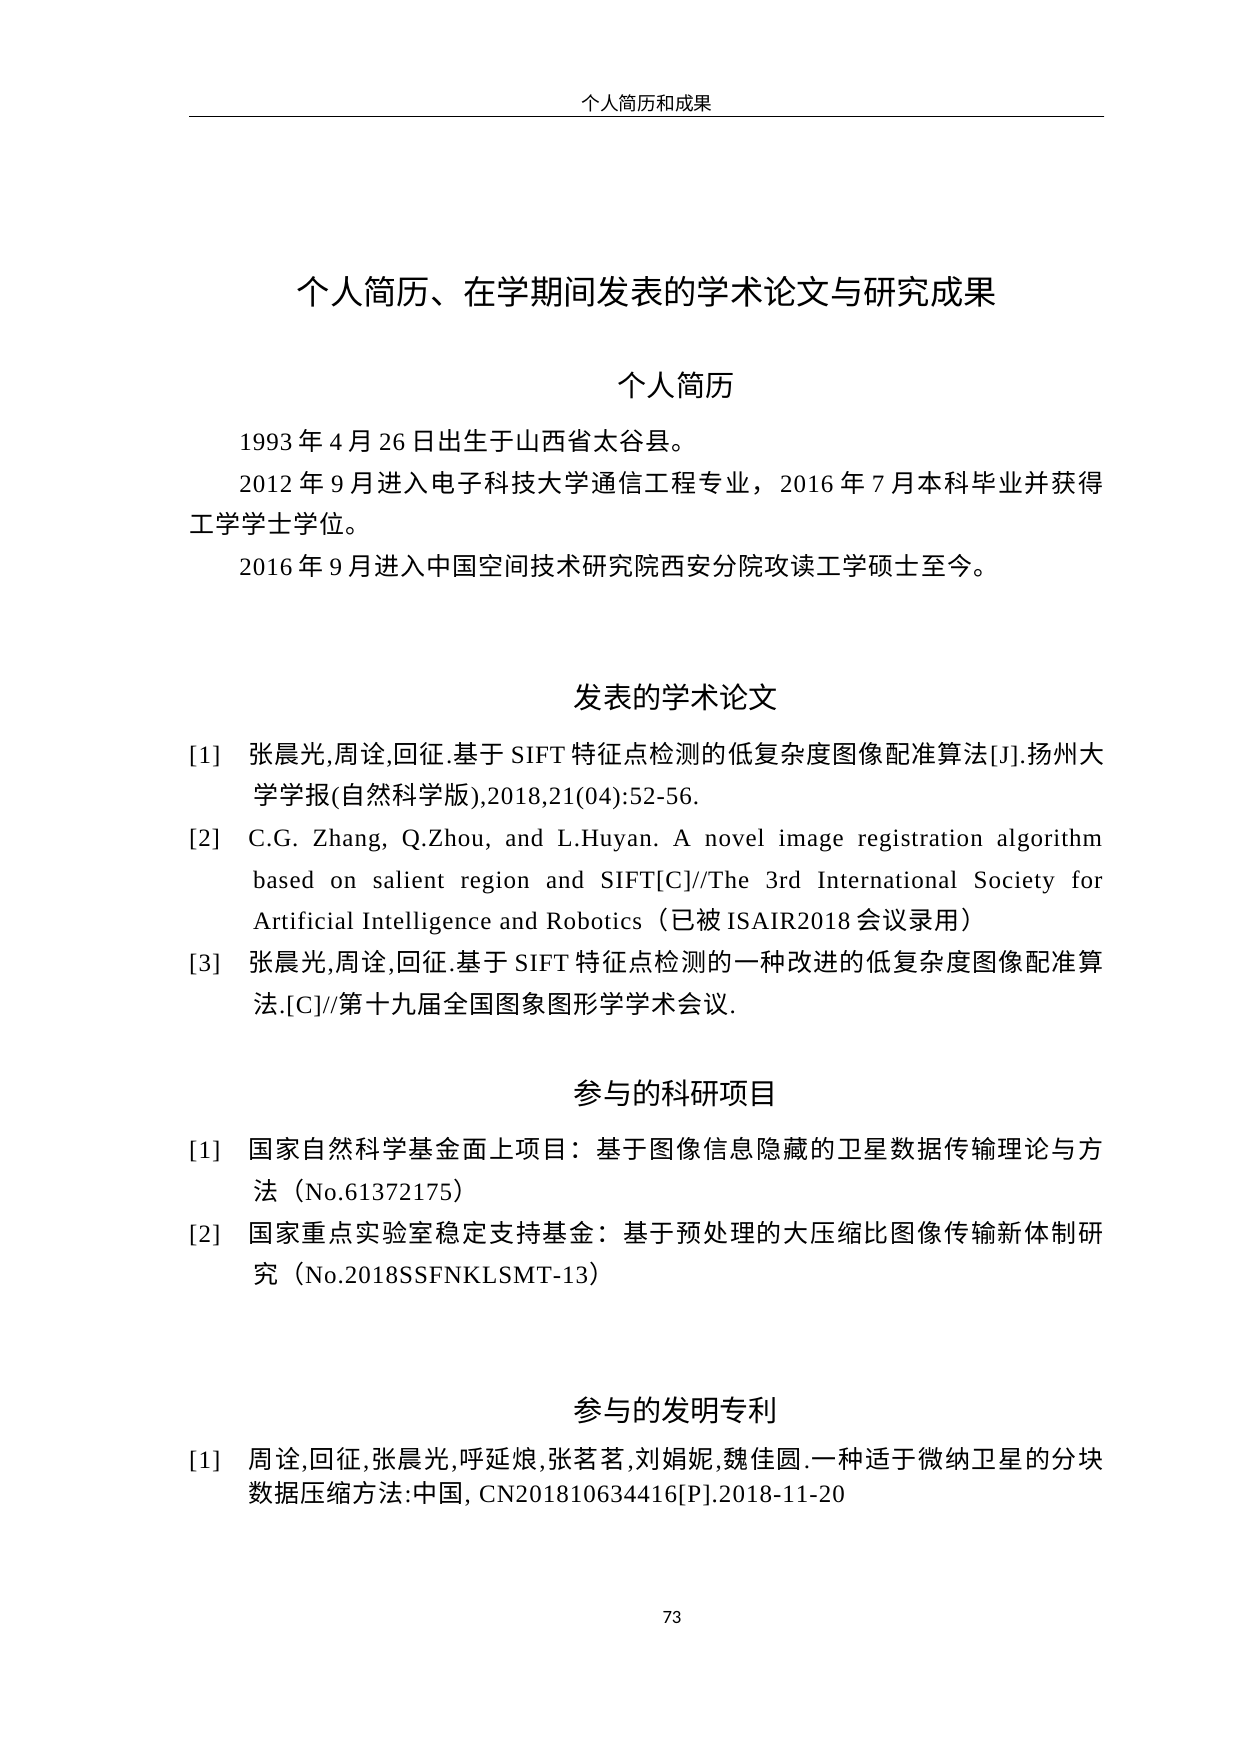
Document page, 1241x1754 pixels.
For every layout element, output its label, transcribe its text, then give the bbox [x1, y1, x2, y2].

list 国家自然科学基金面上项目：基于图像信息隐藏的卫星数据传输理论与方法（No.61372175） [189, 1126, 1104, 1209]
text 2016年9月进入中国空间技术研究院西安分院攻读工学硕士至今。 [189, 542, 1104, 584]
text 2012年9月进入电子科技大学通信工程专业，2016年7月本科毕业并获得工学学士学位。 [189, 459, 1104, 542]
list 周诠,回征,张晨光,呼延烺,张茗茗,刘娟妮,魏佳圆.一种适于微纳卫星的分块数据压缩方法:中国, CN201810634416[P].2018-11-20 [189, 1442, 1104, 1509]
text 参与的发明专利 [189, 1388, 1104, 1430]
text 发表的学术论文 [189, 676, 1104, 717]
text 1993年4月26日出生于山西省太谷县。 [189, 417, 1104, 459]
subtitle 个人简历、在学期间发表的学术论文与研究成果 [189, 271, 1104, 313]
text 个人简历 [189, 363, 1104, 405]
list 国家重点实验室稳定支持基金：基于预处理的大压缩比图像传输新体制研究（No.2018SSFNKLSMT-13） [189, 1209, 1104, 1292]
list 张晨光,周诠,回征.基于SIFT特征点检测的低复杂度图像配准算法[J].扬州大学学报(自然科学版),2018,21(04):52-56. [189, 730, 1104, 813]
list C.G. Zhang, Q.Zhou, and L.Huyan. A novel image registration algorithm based on salient region and SIFT[C]//The 3rd International Society for Artificial Intelligence and Robotics（已被ISAIR2018会议录用） [189, 813, 1104, 938]
text 参与的科研项目 [189, 1071, 1104, 1113]
list 张晨光,周诠,回征.基于SIFT特征点检测的一种改进的低复杂度图像配准算法.[C]//第十九届全国图象图形学学术会议. [189, 938, 1104, 1021]
